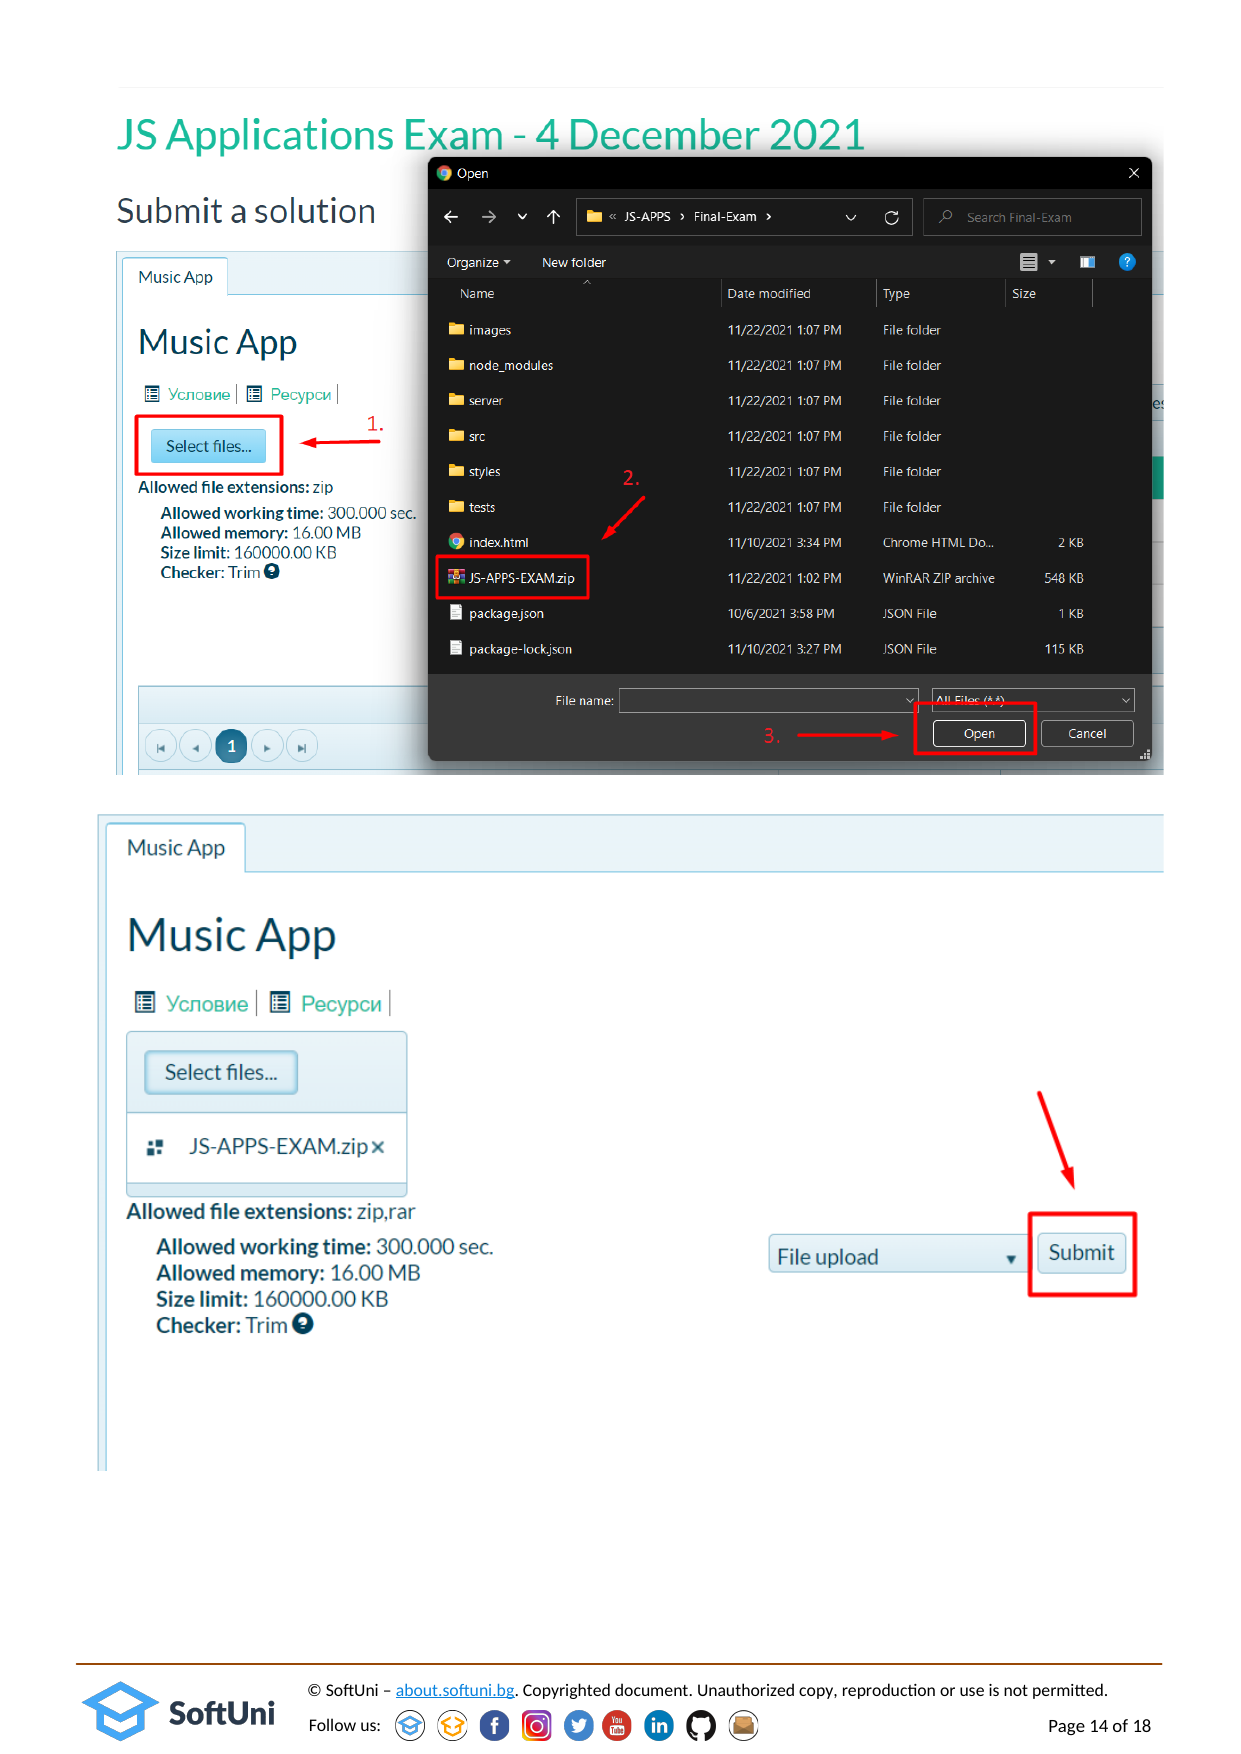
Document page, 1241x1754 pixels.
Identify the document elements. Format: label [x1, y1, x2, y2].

picture [395, 1710, 425, 1741]
picture [76, 795, 1164, 1471]
picture [76, 87, 1164, 775]
picture [644, 1710, 653, 1719]
picture [437, 1710, 468, 1741]
picture [658, 1723, 667, 1732]
picture [75, 1676, 281, 1747]
picture [479, 1710, 510, 1741]
picture [602, 1710, 632, 1741]
picture [665, 1710, 674, 1719]
picture [644, 1732, 653, 1741]
picture [522, 1710, 552, 1741]
picture [564, 1710, 594, 1741]
picture [665, 1732, 674, 1741]
picture [686, 1710, 716, 1741]
picture [728, 1710, 759, 1741]
